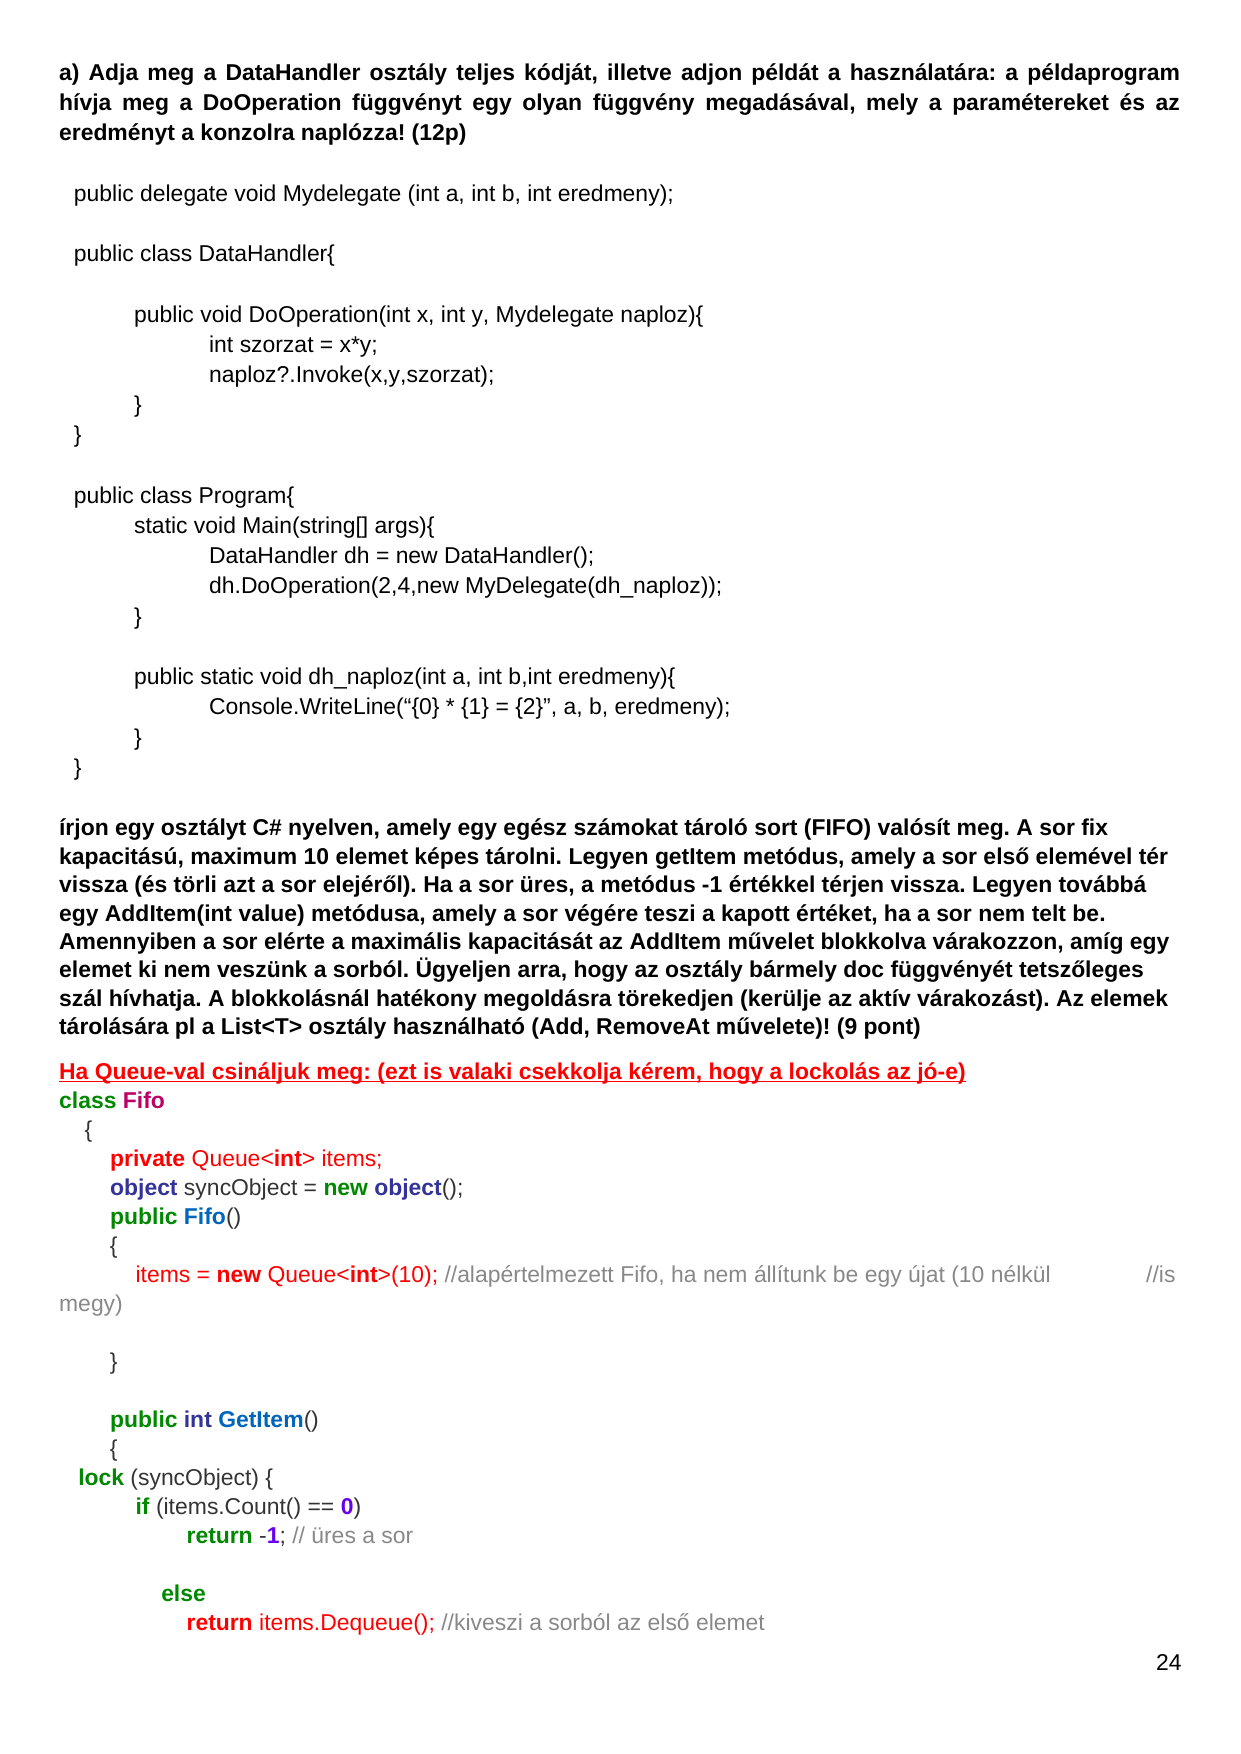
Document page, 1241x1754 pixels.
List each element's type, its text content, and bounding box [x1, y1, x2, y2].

text } [74, 754, 1181, 780]
text static void Main(string[] args){ [74, 512, 1181, 538]
text Console.WriteLine(“{0} * {1} = {2}”, a, b, eredmeny); [74, 693, 1181, 720]
text Ha Queue-val csináljuk meg: (ezt is valaki csekkolja kérem, hogy a lockolás az jó-e) class Fifo { private Queue<int> items; object syncObject = new object(); public Fifo() { items = new Queue<int>(10); //alapértelmezett Fifo, ha nem állítunk be egy újat (10 nélkül //is megy) [59, 1058, 1181, 1316]
text public class Program{ [74, 482, 1181, 508]
text } [74, 723, 1181, 750]
text int szorzat = x*y; [74, 331, 1181, 357]
text public class DataHandler{ [74, 240, 1181, 267]
text public static void dh_naploz(int a, int b,int eredmeny){ [74, 663, 1181, 689]
text dh.DoOperation(2,4,new MyDelegate(dh_naploz)); [74, 572, 1181, 599]
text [59, 1319, 1181, 1635]
text a) Adja meg a DataHandler osztály teljes kódját, illetve adjon példát a használatára: a példaprogram hívja meg a DoOperation függvényt egy olyan függvény megadásával, mely a paramétereket és az eredményt a konzolra naplózza! (12p) [59, 59, 1181, 146]
text DataHandler dh = new DataHandler(); [74, 542, 1181, 569]
text public void DoOperation(int x, int y, Mydelegate naploz){ [74, 301, 1181, 327]
text public delegate void Mydelegate (int a, int b, int eredmeny); [74, 180, 1181, 206]
text } [74, 421, 1181, 448]
text } [74, 391, 1181, 418]
text naploz?.Invoke(x,y,szorzat); [74, 361, 1181, 387]
text írjon egy osztályt C# nyelven, amely egy egész számokat tároló sort (FIFO) valósít meg. A sor fix kapacitású, maximum 10 elemet képes tárolni. Legyen getItem metódus, amely a sor első elemével tér vissza (és törli azt a sor elejéről). Ha a sor üres, a metódus -1 értékkel térjen vissza. Legyen továbbá egy AddItem(int value) metódusa, amely a sor végére teszi a kapott értéket, ha a sor nem telt be. Amennyiben a sor elérte a maximális kapacitását az AddItem művelet blokkolva várakozzon, amíg egy elemet ki nem veszünk a sorból. Ügyeljen arra, hogy az osztály bármely doc függvényét tetszőleges szál hívhatja. A blokkolásnál hatékony megoldásra törekedjen (kerülje az aktív várakozást). Az elemek tárolására pl a List<T> osztály használható (Add, RemoveAt művelete)! (9 pont) [59, 814, 1181, 1039]
text } [74, 603, 1181, 629]
